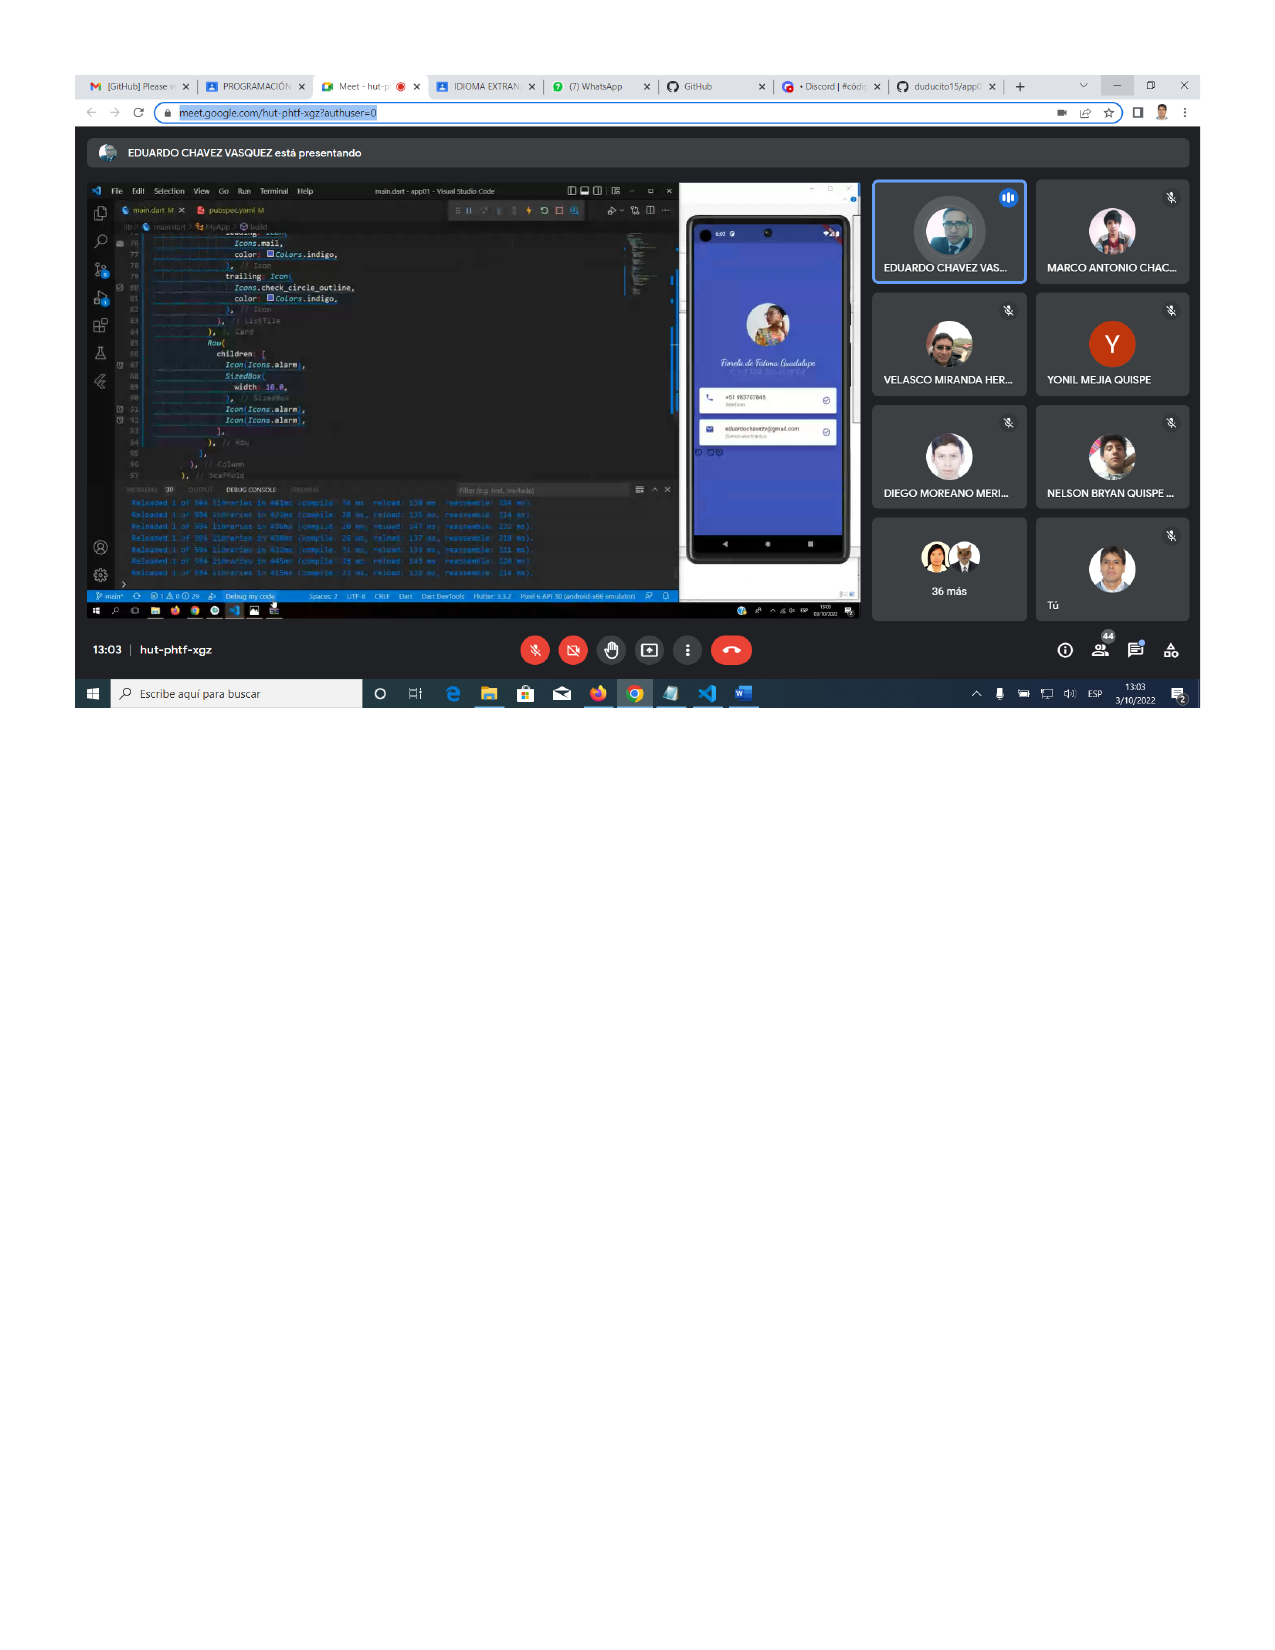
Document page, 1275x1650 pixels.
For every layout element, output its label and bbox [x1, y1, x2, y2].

picture [75, 75, 1200, 708]
